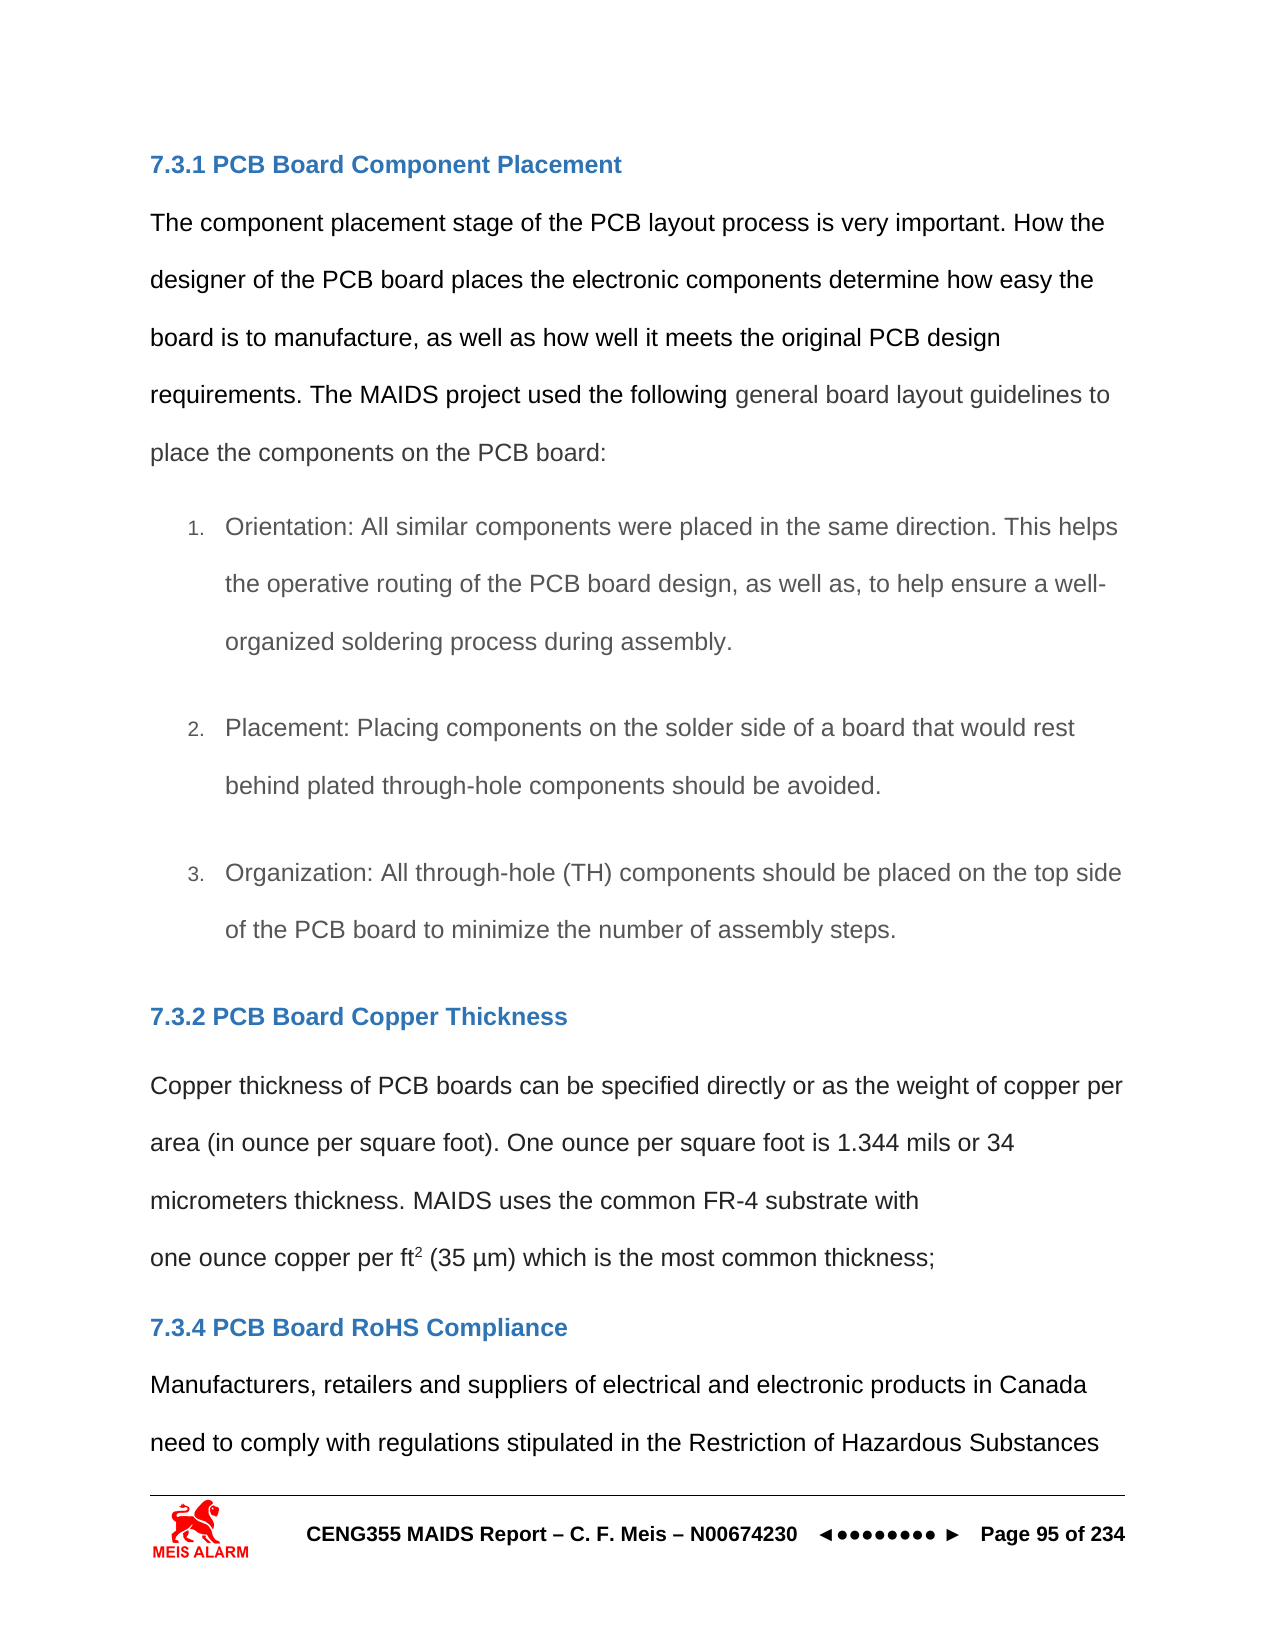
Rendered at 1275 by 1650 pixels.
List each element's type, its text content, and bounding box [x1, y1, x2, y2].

list Orientation: All similar components were placed in the same direction. This helps the operative routing of the PCB board design, as well as, to help ensure a well-organized soldering process during assembly. [187, 512, 1125, 655]
subtitle 7.3.2 PCB Board Copper Thickness [150, 1002, 1125, 1030]
subtitle 7.3.1 PCB Board Component Placement [150, 150, 1125, 179]
picture [150, 1498, 253, 1561]
text The component placement stage of the PCB layout process is very important. How the designer of the PCB board places the electronic components determine how easy the board is to manufacture, as well as how well it meets the original PCB design requirements. The MAIDS project used the following general board layout guidelines to place the components on the PCB board: [150, 207, 1125, 466]
subtitle 7.3.4 PCB Board RoHS Compliance [150, 1313, 1125, 1342]
text Copper thickness of PCB boards can be specified directly or as the weight of copper per area (in ounce per square foot). One ounce per square foot is 1.344 mils or 34 micrometers thickness. MAIDS uses the common FR-4 substrate with one ounce copper per ft2 (35 µm) which is the most common thickness; [150, 1071, 1125, 1272]
list Placement: Placing components on the solder side of a board that would rest behind plated through-hole components should be avoided. [187, 713, 1125, 799]
list Organization: All through-hole (TH) components should be placed on the top side of the PCB board to minimize the number of assembly steps. [187, 857, 1125, 944]
